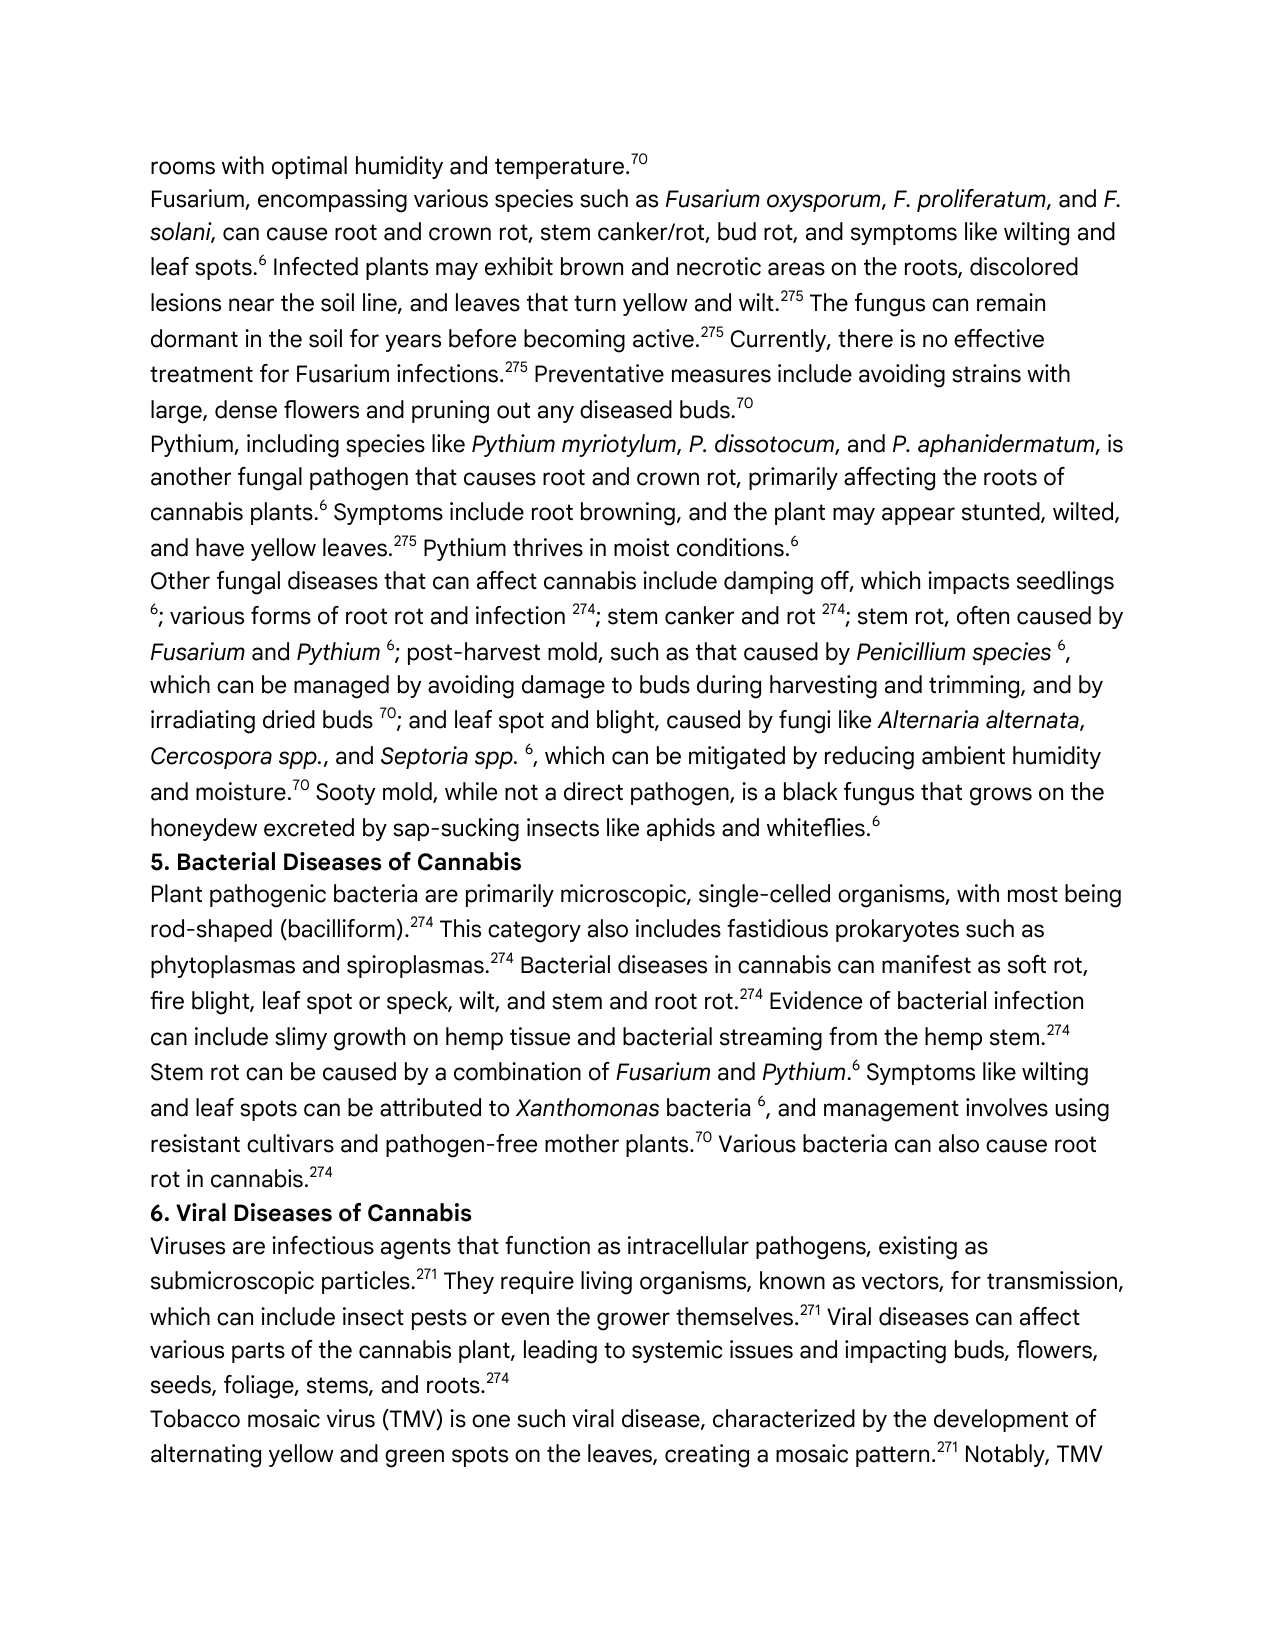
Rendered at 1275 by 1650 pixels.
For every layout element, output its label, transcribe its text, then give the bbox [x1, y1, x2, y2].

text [150, 1405, 1125, 1469]
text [150, 150, 1125, 181]
text 5. Bacterial Diseases of Cannabis [150, 848, 1125, 876]
text Fusarium, encompassing various species such as Fusarium oxysporum, F. proliferatum, and F. solani, can cause root and crown rot, stem canker/rot, bud rot, and symptoms like wilting and leaf spots.6 Infected plants may exhibit brown and necrotic areas on the roots, discolored lesions near the soil line, and leaves that turn yellow and wilt.275 The fungus can remain dormant in the soil for years before becoming active.275 Currently, there is no effective treatment for Fusarium infections.275 Preventative measures include avoiding strains with large, dense flowers and pruning out any diseased buds.70 [150, 186, 1125, 426]
text Plant pathogenic bacteria are primarily microscopic, single-celled organisms, with most being rod-shaped (bacilliform).274 This category also includes fastidious prokaryotes such as phytoplasmas and spiroplasmas.274 Bacterial diseases in cannabis can manifest as soft rot, fire blight, leaf spot or speck, wilt, and stem and root rot.274 Evidence of bacterial infection can include slimy growth on hemp tissue and bacterial streaming from the hemp stem.274 Stem rot can be caused by a combination of Fusarium and Pythium.6 Symptoms like wilting and leaf spots can be attributed to Xanthomonas bacteria 6, and management involves using resistant cultivars and pathogen-free mother plants.70 Various bacteria can also cause root rot in cannabis.274 [150, 880, 1125, 1195]
text Other fungal diseases that can affect cannabis include damping off, which impacts seedlings 6; various forms of root rot and infection 274; stem canker and rot 274; stem rot, often caused by Fusarium and Pythium 6; post-harvest mold, such as that caused by Penicillium species 6, which can be managed by avoiding damage to buds during harvesting and trimming, and by irradiating dried buds 70; and leaf spot and blight, caused by fungi like Alternaria alternata, Cercospora spp., and Septoria spp. 6, which can be mitigated by reducing ambient humidity and moisture.70 Sooty mold, while not a direct pathogen, is a black fungus that grows on the honeydew excreted by sap-sucking insects like aphids and whiteflies.6 [150, 567, 1125, 843]
text 6. Viral Diseases of Cannabis [150, 1199, 1125, 1228]
text Pythium, including species like Pythium myriotylum, P. dissotocum, and P. aphanidermatum, is another fungal pathogen that causes root and crown rot, primarily affecting the roots of cannabis plants.6 Symptoms include root browning, and the plant may appear stunted, wilted, and have yellow leaves.275 Pythium thrives in moist conditions.6 [150, 430, 1125, 563]
text Viruses are infectious agents that function as intracellular pathogens, existing as submicroscopic particles.271 They require living organisms, known as vectors, for transmission, which can include insect pests or even the grower themselves.271 Viral diseases can affect various parts of the cannabis plant, leading to systemic issues and impacting buds, flowers, seeds, foliage, stems, and roots.274 [150, 1232, 1125, 1401]
